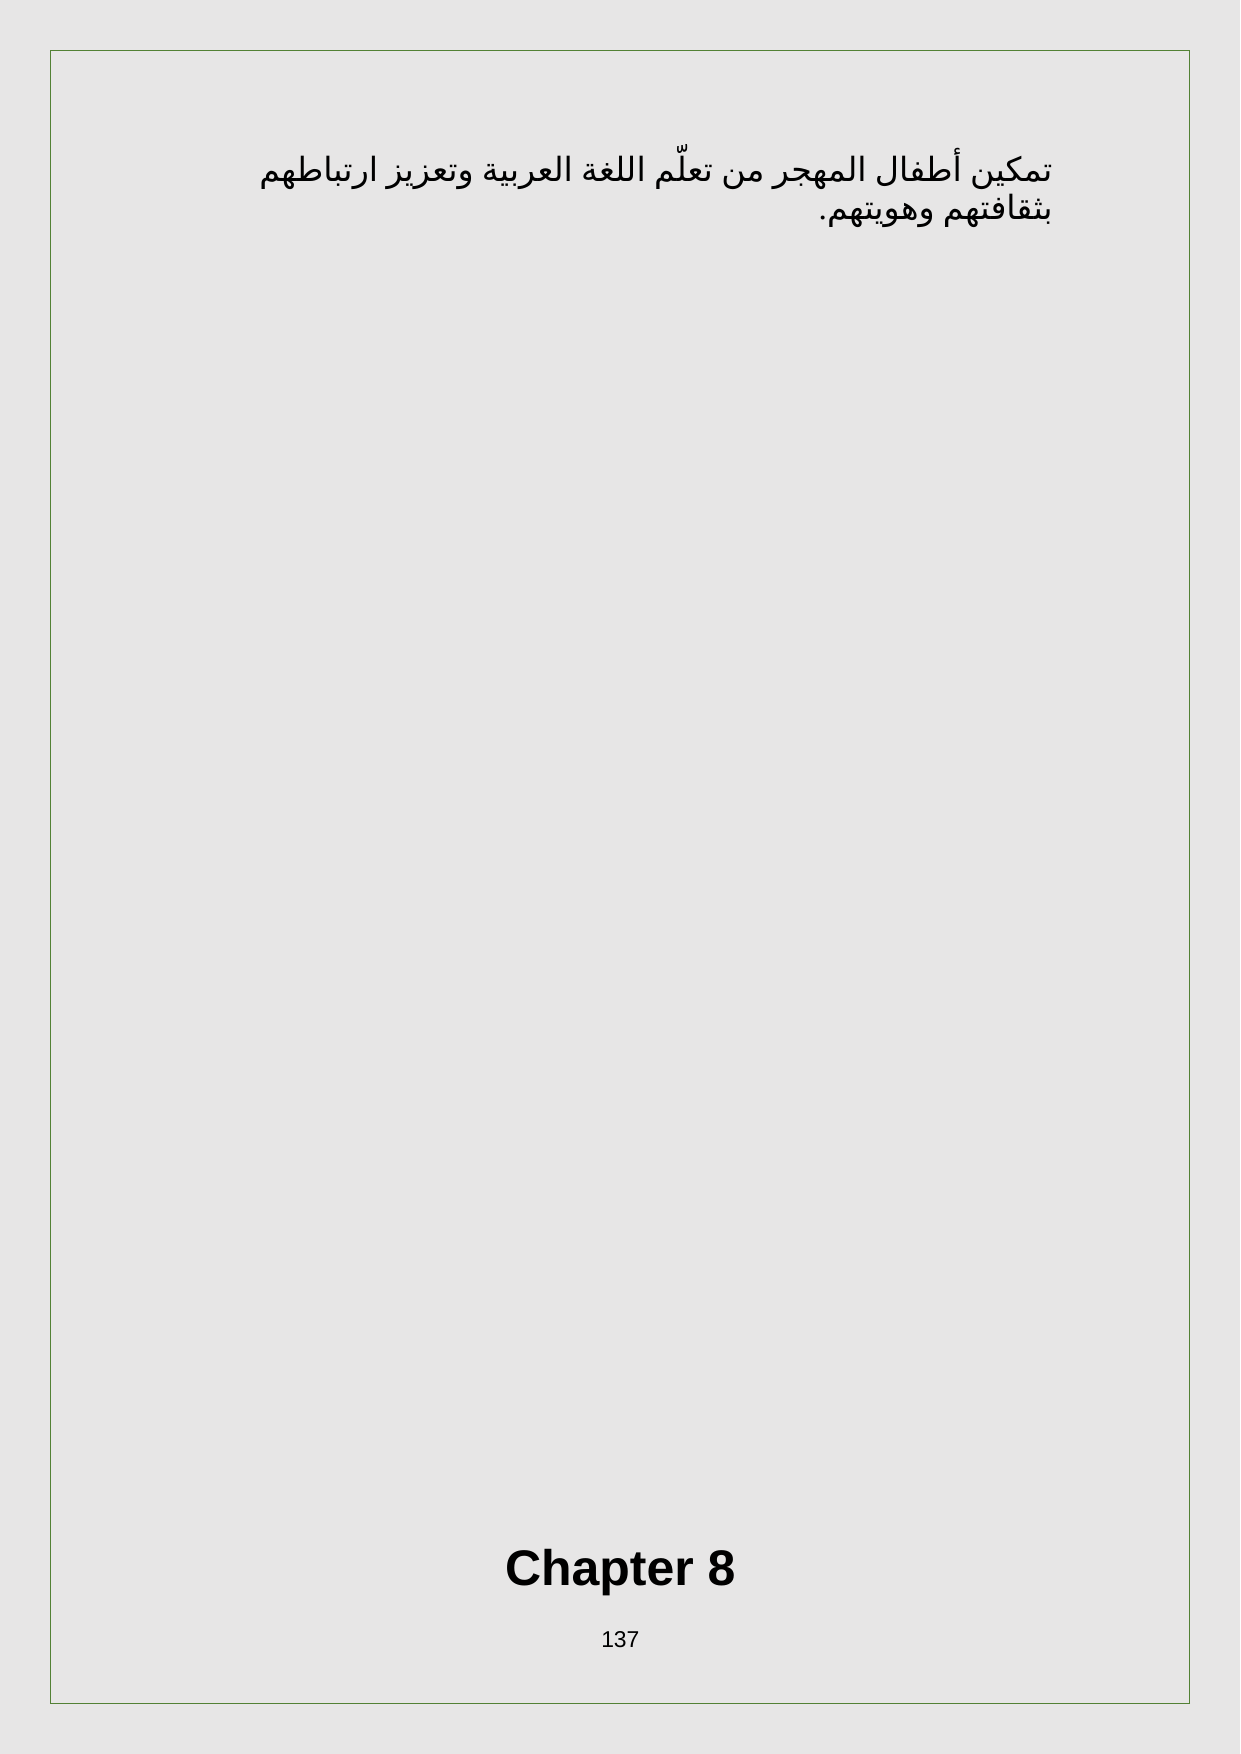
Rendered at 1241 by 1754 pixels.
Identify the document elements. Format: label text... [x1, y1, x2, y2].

text Chapter 8 [187, 1538, 1053, 1596]
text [187, 150, 1053, 227]
